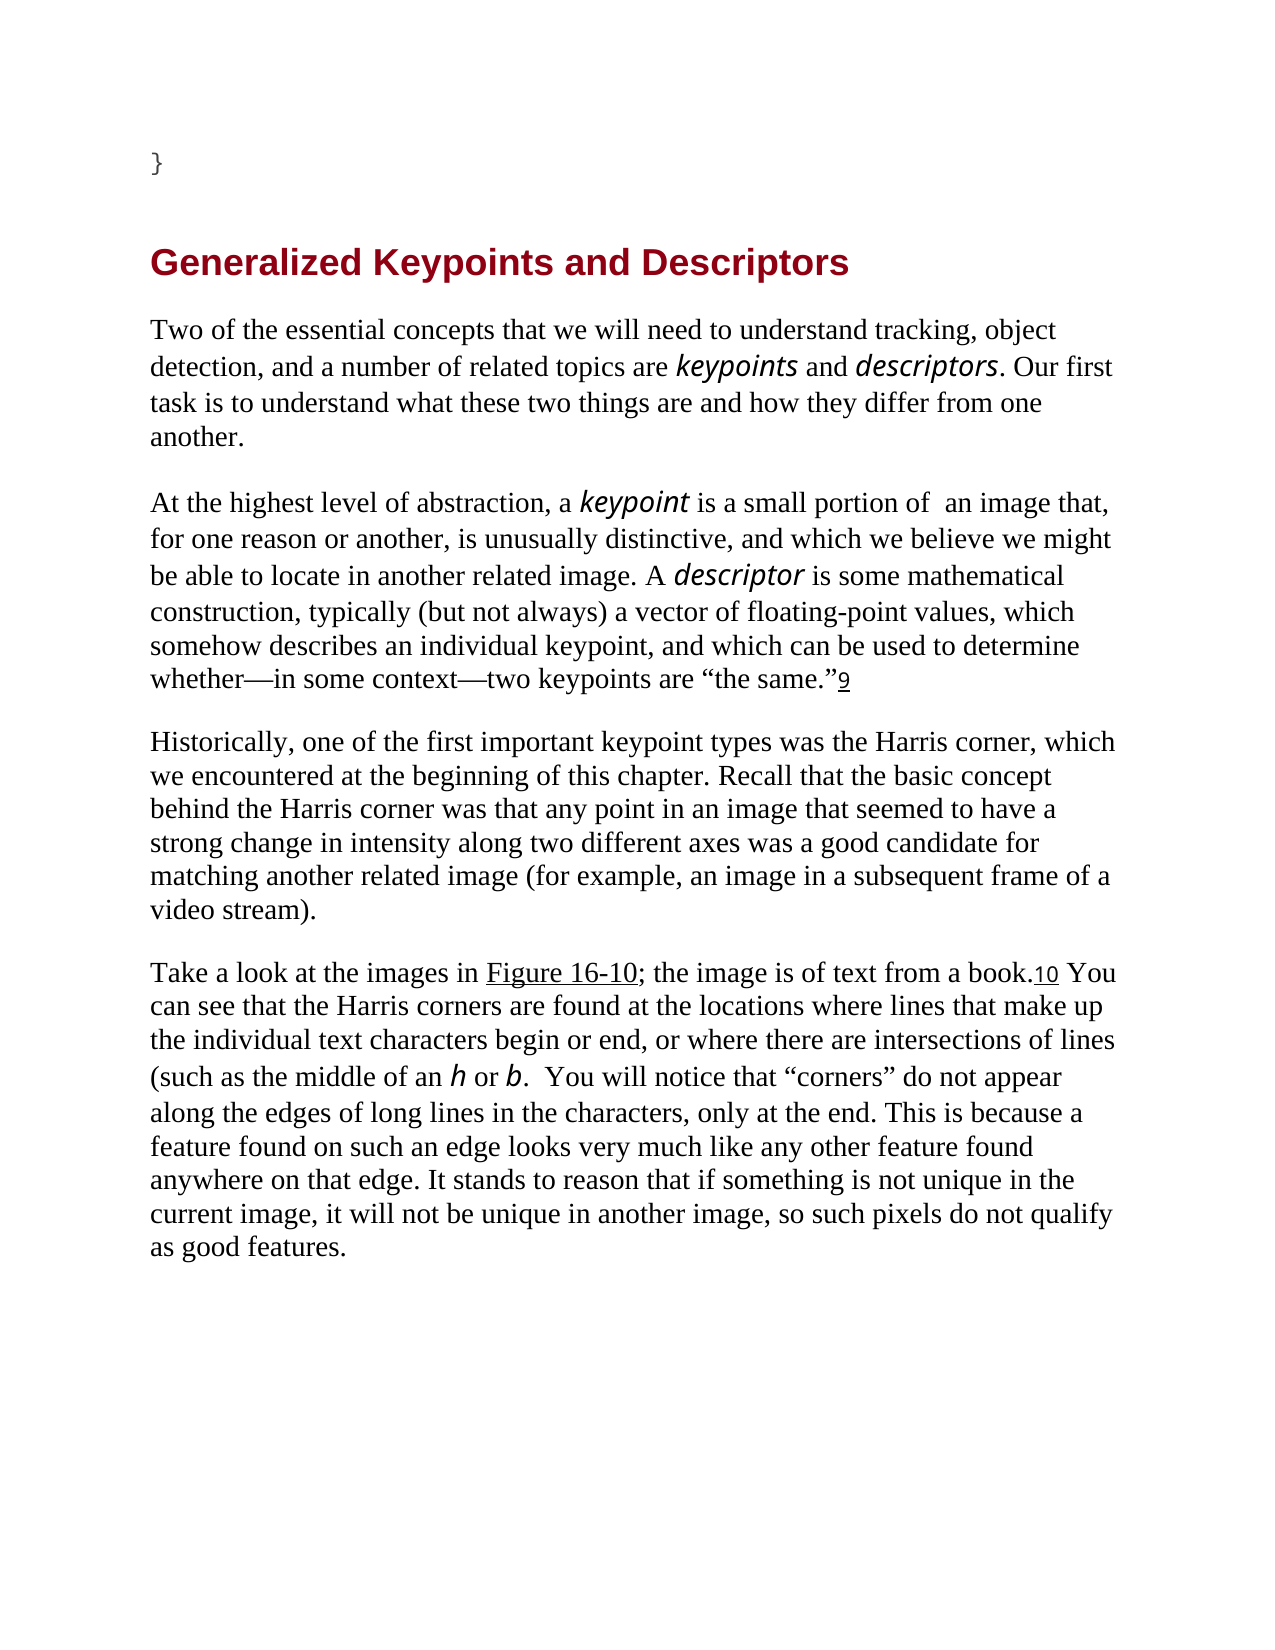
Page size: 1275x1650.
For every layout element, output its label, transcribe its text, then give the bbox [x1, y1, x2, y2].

text Generalized Keypoints and Descriptors [150, 240, 1125, 283]
text Take a look at the images in Figure 16-10; the image is of text from a book.10 You can see that the Harris corners are found at the locations where lines that make up the individual text characters begin or end, or where there are intersections of lines (such as the middle of an h or b. You will notice that “corners” do not appear along the edges of long lines in the characters, only at the end. This is because a feature found on such an edge looks very much like any other feature found anywhere on that edge. It stands to reason that if something is not unique in the current image, it will not be unique in another image, so such pixels do not qualify as good features. [150, 955, 1125, 1263]
text } [150, 150, 1125, 177]
text At the highest level of abstraction, a keypoint is a small portion of an image that, for one reason or another, is unusually distinctive, and which we believe we might be able to locate in another related image. A descriptor is some mathematical construction, typically (but not always) a vector of floating-point values, which somehow describes an individual keypoint, and which can be used to determine whether—in some context—two keypoints are “the same.”9 [150, 481, 1125, 695]
text Two of the essential concepts that we will need to understand tracking, object detection, and a number of related topics are keypoints and descriptors. Our first task is to understand what these two things are and how they differ from one another. [150, 312, 1125, 452]
text Historically, one of the first important keypoint types was the Harris corner, which we encountered at the beginning of this chapter. Recall that the basic concept behind the Harris corner was that any point in an image that seemed to have a strong change in intensity along two different axes was a good candidate for matching another related image (for example, an image in a subsequent frame of a video stream). [150, 724, 1125, 926]
